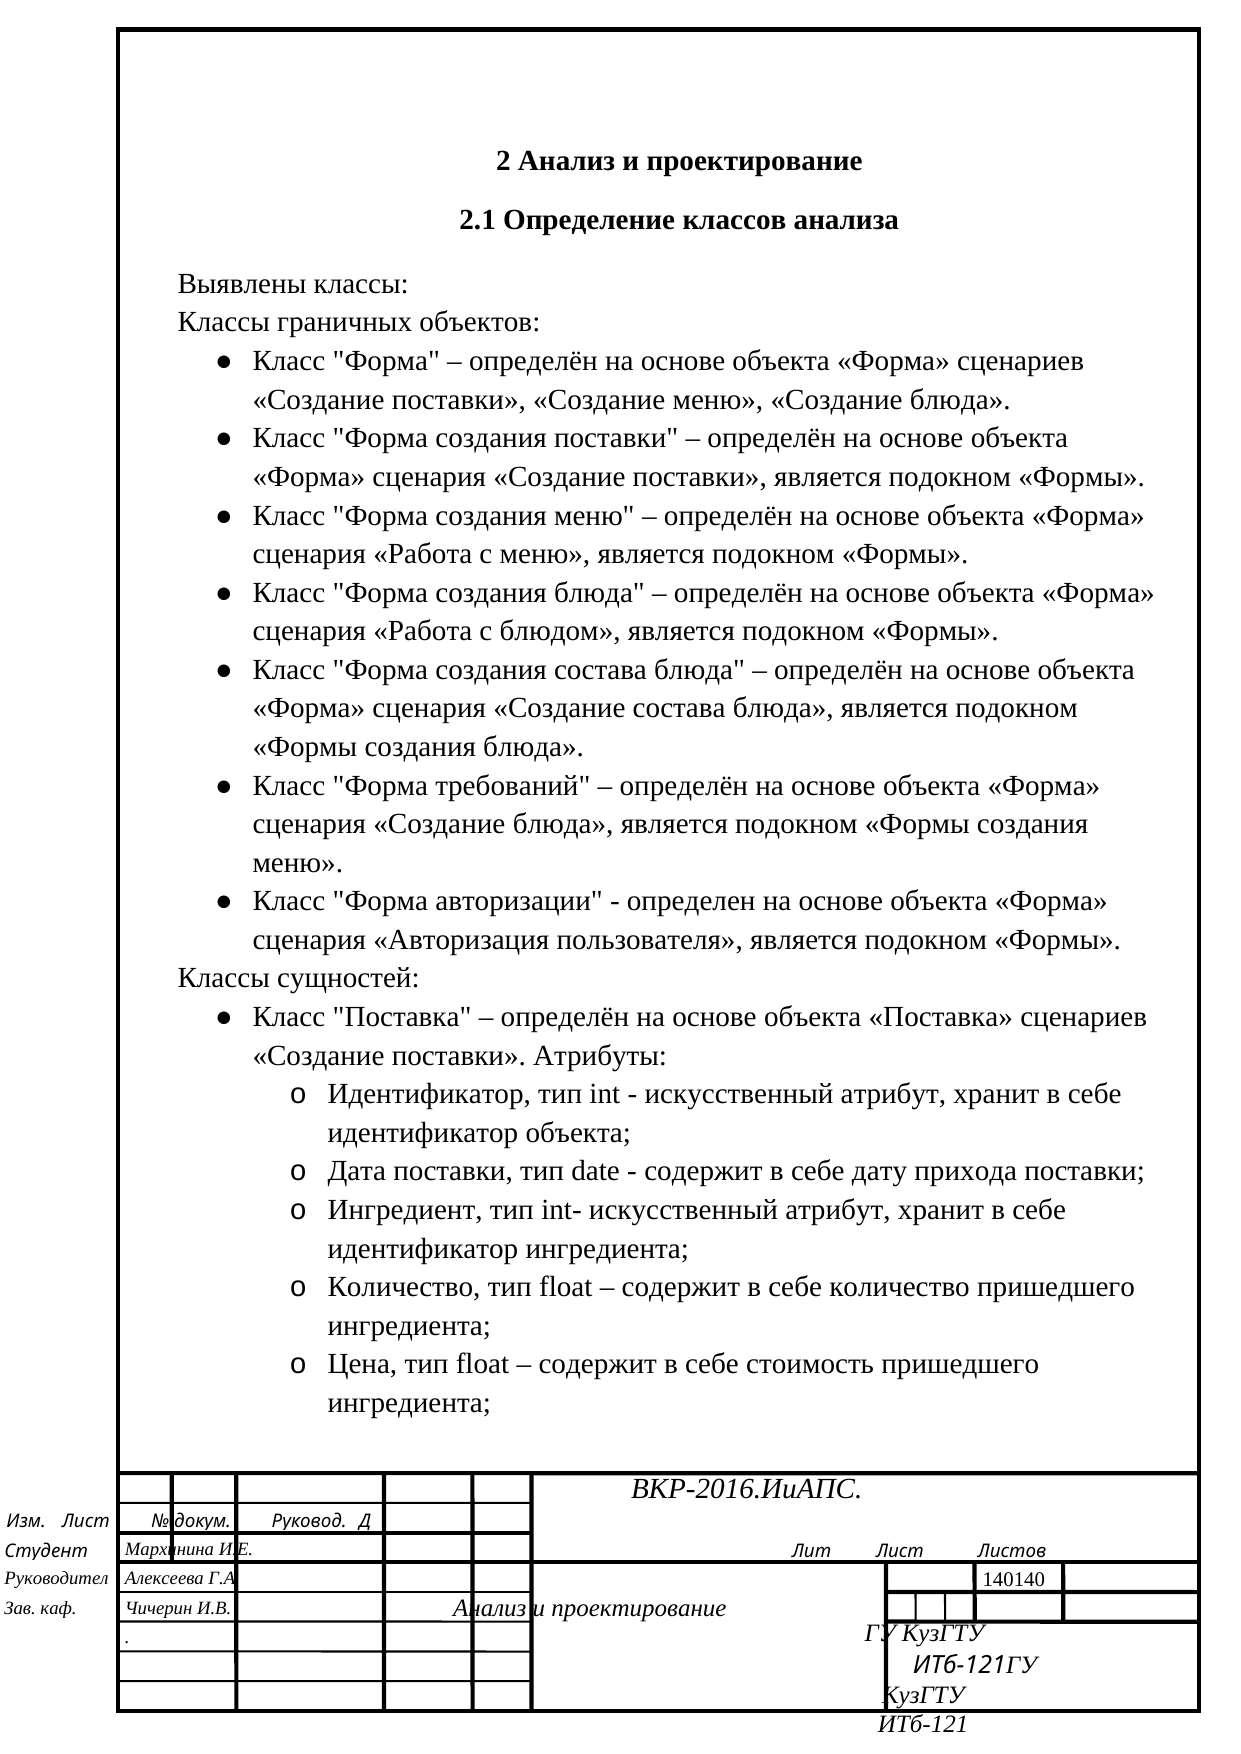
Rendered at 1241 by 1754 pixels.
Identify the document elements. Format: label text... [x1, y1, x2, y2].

text Классы граничных объектов: [177, 304, 1181, 338]
subtitle Определение классов анализа [177, 202, 1181, 236]
list Класс "Форма создания меню" – определён на основе объекта «Форма» сценария «Работа с меню», является подокном «Формы». [215, 497, 1181, 570]
list Класс "Форма создания блюда" – определён на основе объекта «Форма» сценария «Работа с блюдом», является подокном «Формы». [215, 575, 1181, 647]
list Дата поставки, тип date - содержит в себе дату прихода поставки; [290, 1153, 1181, 1187]
text Классы сущностей: [177, 961, 1181, 994]
text Выявлены классы: [177, 266, 1181, 299]
list Количество, тип float – содержит в себе количество пришедшего ингредиента; [290, 1269, 1181, 1341]
list Класс "Форма" – определён на основе объекта «Форма» сценариев «Создание поставки», «Создание меню», «Создание блюда». [215, 343, 1181, 415]
list Ингредиент, тип int- искусственный атрибут, хранит в себе идентификатор ингредиента; [290, 1192, 1181, 1264]
list Класс "Форма создания поставки" – определён на основе объекта «Форма» сценария «Создание поставки», является подокном «Формы». [215, 420, 1181, 492]
subtitle Анализ и проектирование [177, 143, 1181, 177]
list Цена, тип float – содержит в себе стоимость пришедшего ингредиента; [290, 1346, 1181, 1419]
list Класс "Форма требований" – определён на основе объекта «Форма» сценария «Создание блюда», является подокном «Формы создания меню». [215, 768, 1181, 878]
list Идентификатор, тип int - искусственный атрибут, хранит в себе идентификатор объекта; [290, 1076, 1181, 1148]
list Класс "Форма авторизации" - определен на основе объекта «Форма» сценария «Авторизация пользователя», является подокном «Формы». [215, 883, 1181, 956]
list Класс "Поставка" – определён на основе объекта «Поставка» сценариев «Создание поставки». Атрибуты: [215, 999, 1181, 1071]
list Класс "Форма создания состава блюда" – определён на основе объекта «Форма» сценария «Создание состава блюда», является подокном «Формы создания блюда». [215, 652, 1181, 763]
